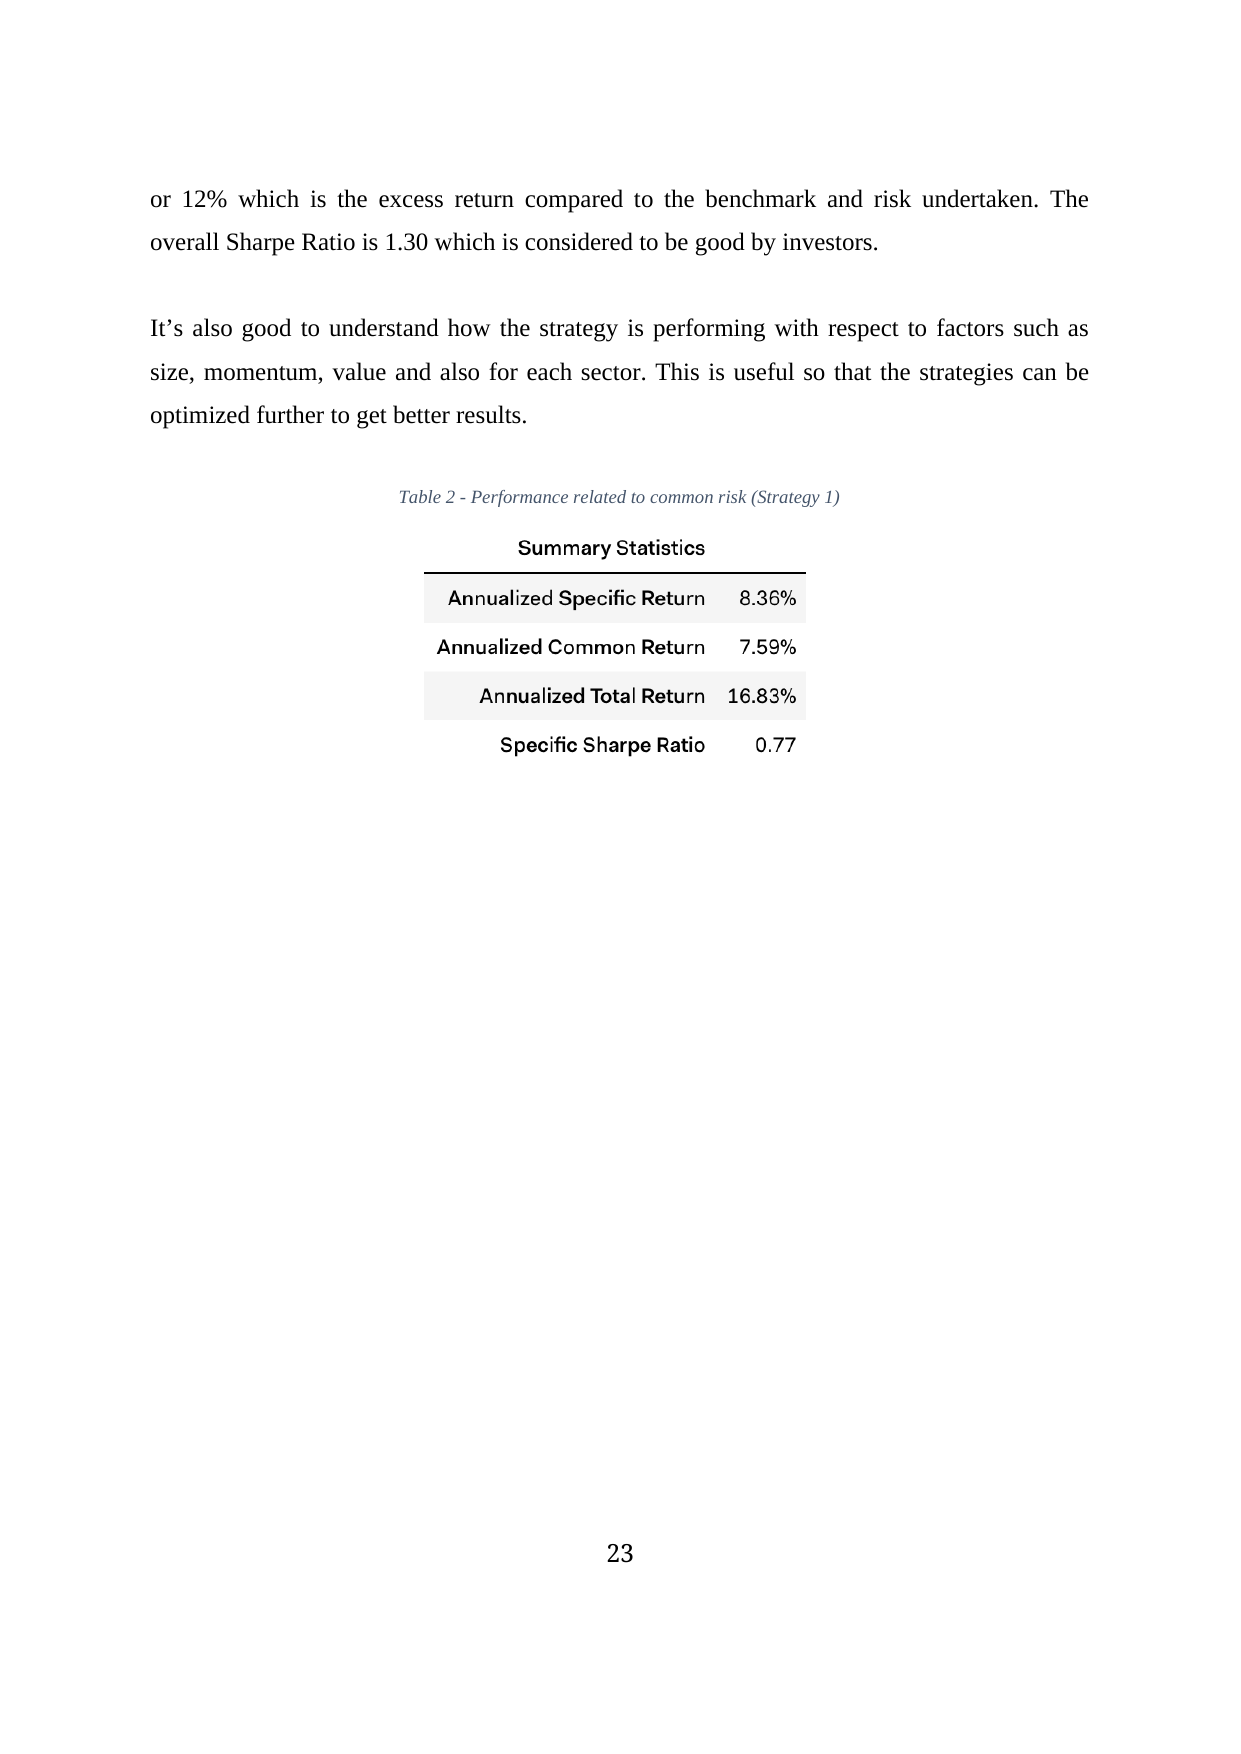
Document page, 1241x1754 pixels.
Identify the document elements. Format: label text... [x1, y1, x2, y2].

picture [408, 528, 832, 795]
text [150, 184, 1090, 256]
text It’s also good to understand how the strategy is performing with respect to factors such as size, momentum, value and also for each sector. This is useful so that the strategies can be optimized further to get better results. [150, 313, 1090, 428]
